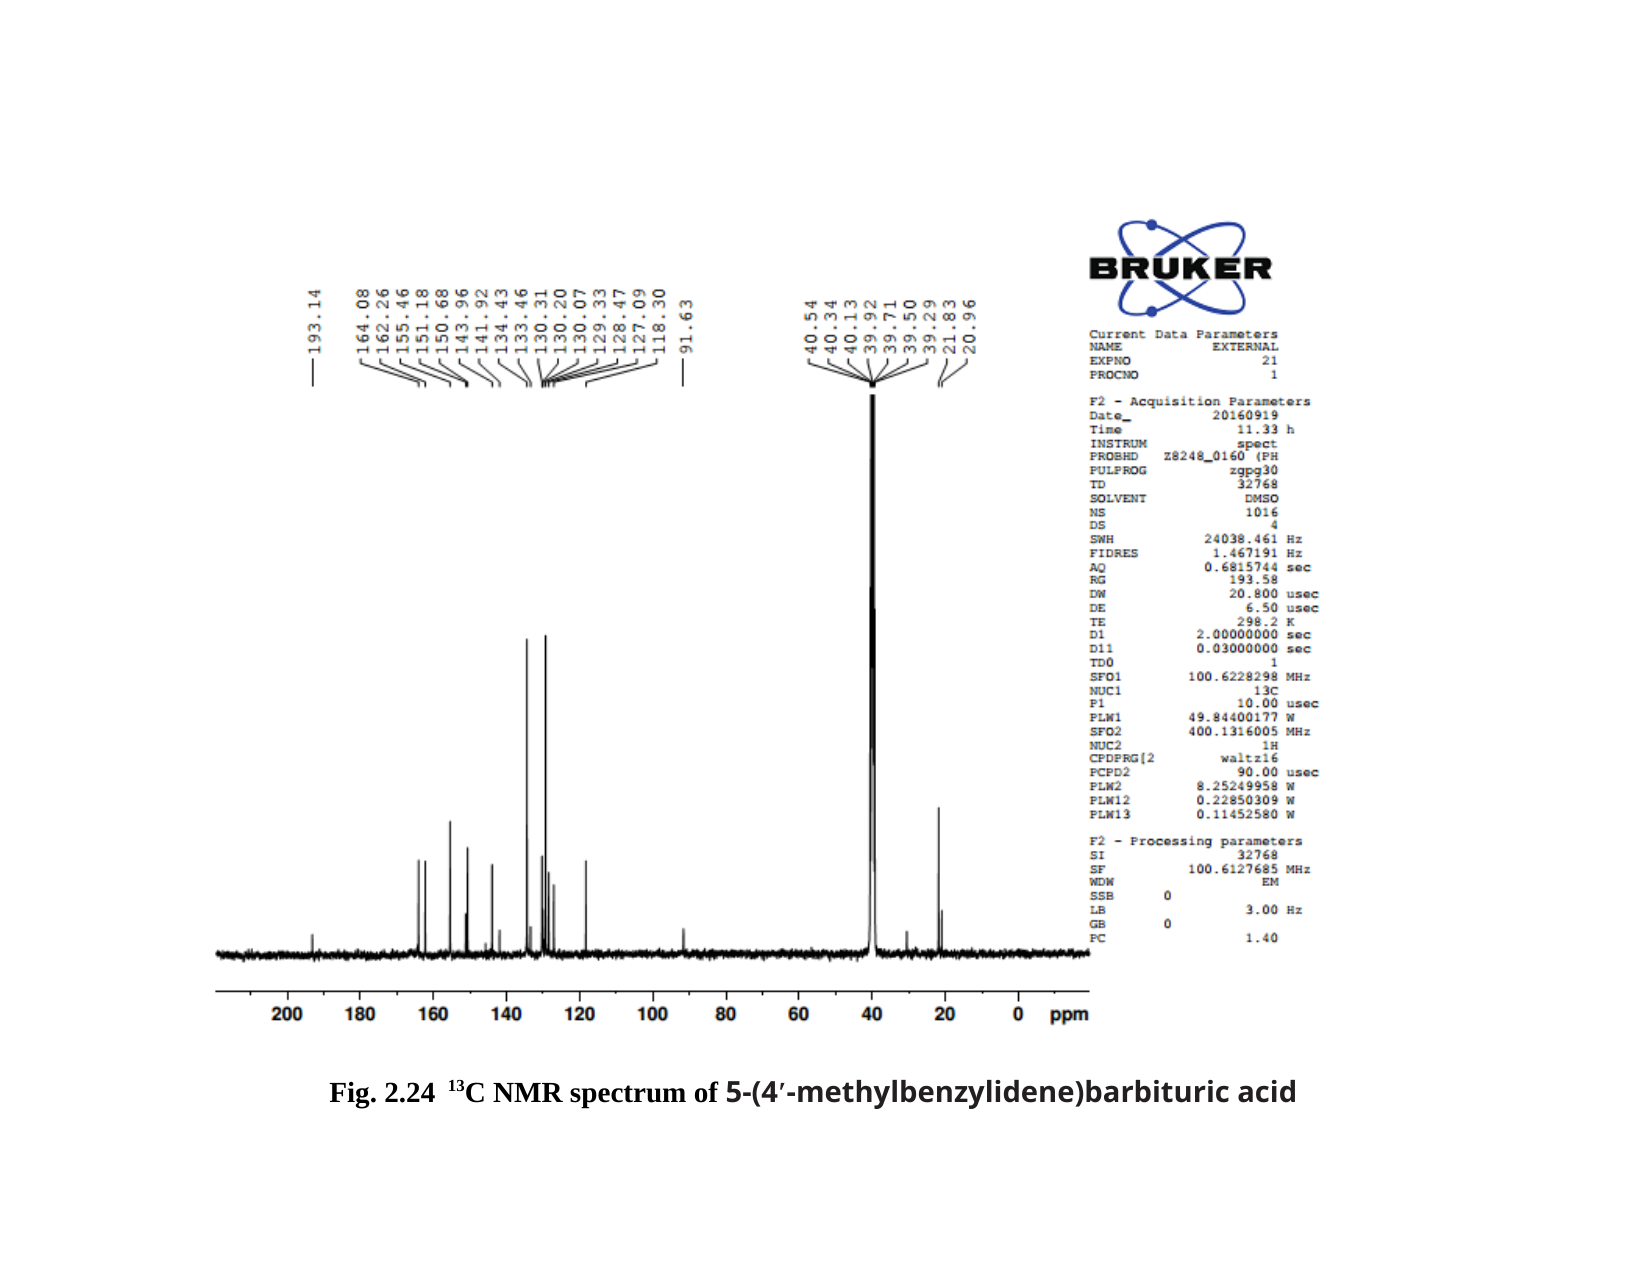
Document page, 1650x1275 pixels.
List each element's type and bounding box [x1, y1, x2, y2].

picture [150, 150, 1463, 1063]
